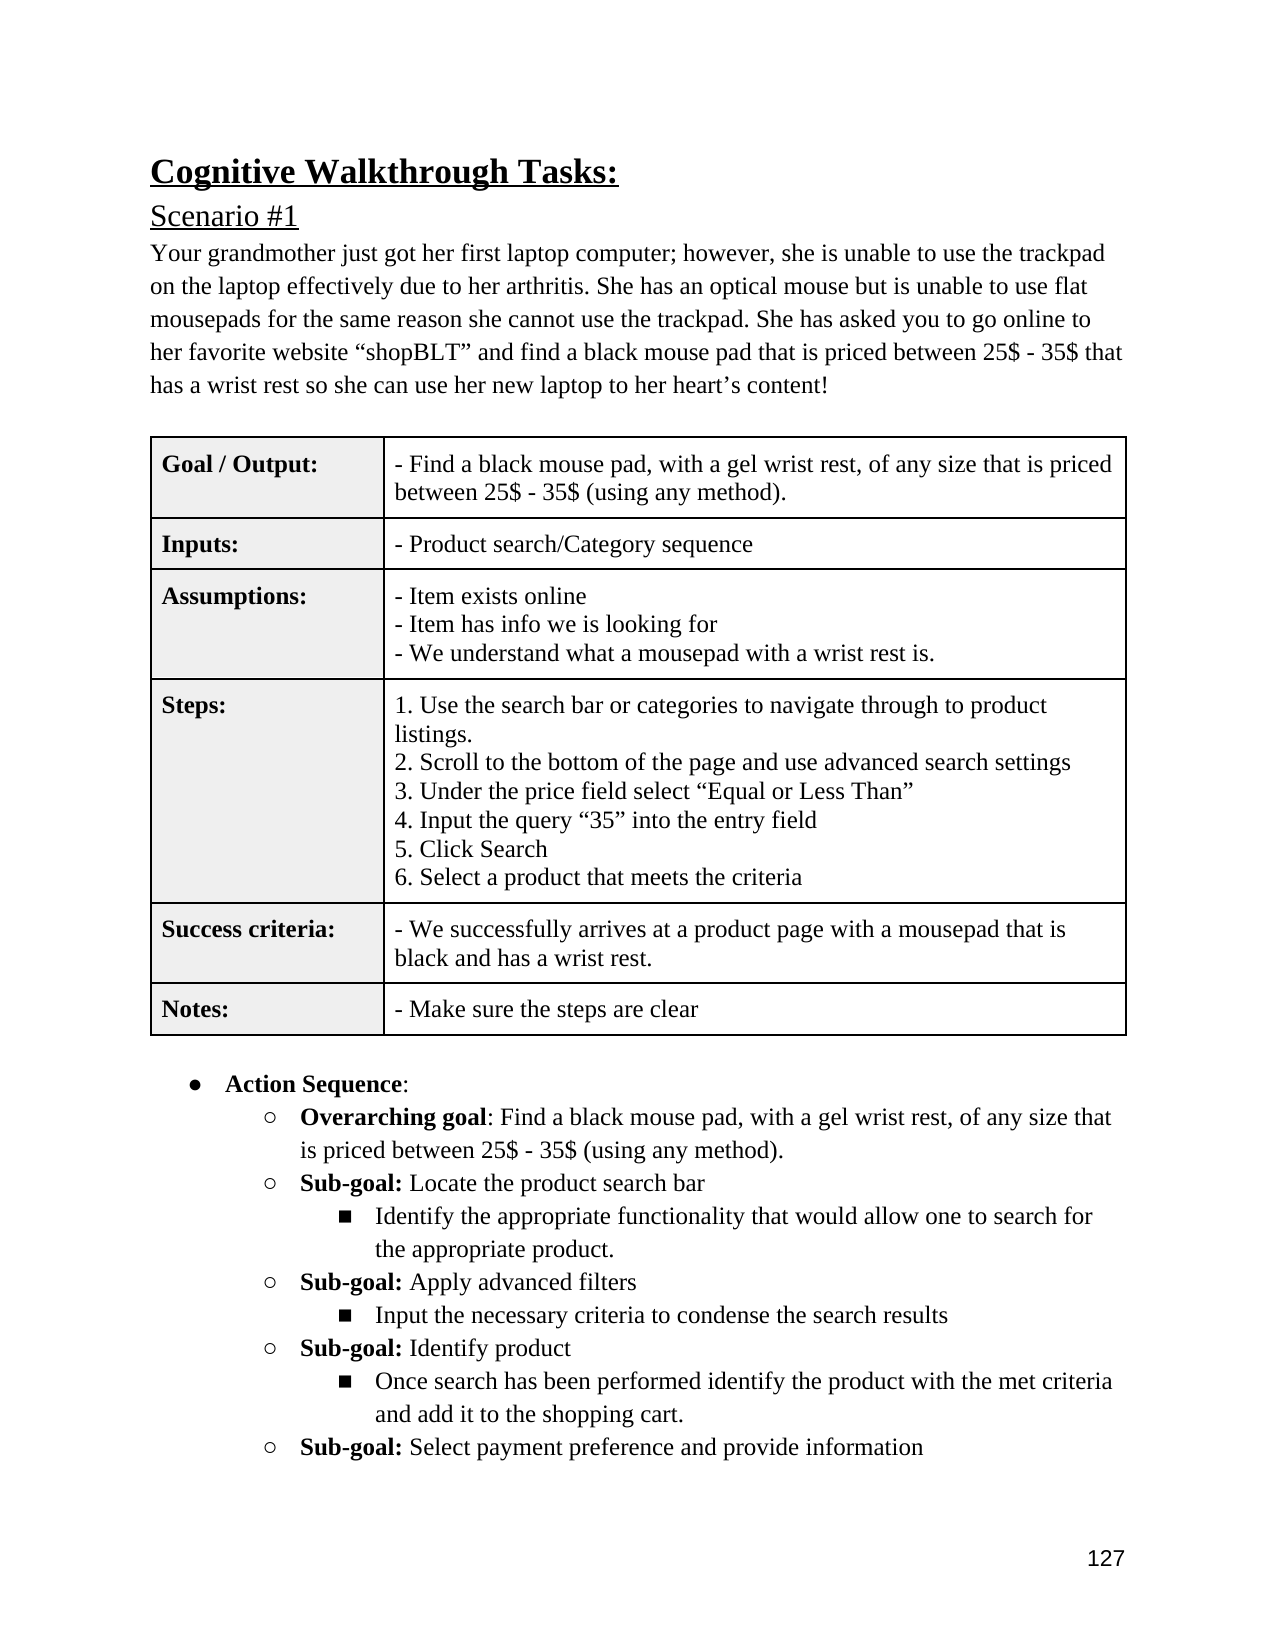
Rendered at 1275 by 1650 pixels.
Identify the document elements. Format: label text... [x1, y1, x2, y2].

list Identify the appropriate functionality that would allow one to search for the appropriate product. [337, 1201, 1125, 1263]
table_header - Find a black mouse pad, with a gel wrist rest, of any size that is priced between 25$ - 35$ (using any method). [385, 438, 1125, 517]
table_cell - Item exists online - Item has info we is looking for - We understand what a mousepad with a wrist rest is. [385, 570, 1125, 677]
list Sub-goal: Select payment preference and provide information [262, 1432, 1125, 1461]
table_cell Success criteria: [152, 904, 383, 982]
subtitle Cognitive Walkthrough Tasks: [150, 150, 1125, 191]
table_cell - Product search/Category sequence [385, 519, 1125, 568]
table_cell 1. Use the search bar or categories to navigate through to product listings. 2. Scroll to the bottom of the page and use advanced search settings 3. Under the price field select “Equal or Less Than” 4. Input the query “35” into the entry field 5. Click Search 6. Select a product that meets the criteria [385, 680, 1125, 902]
table_cell - We successfully arrives at a product page with a mousepad that is black and has a wrist rest. [385, 904, 1125, 982]
list Sub-goal: Locate the product search bar [262, 1168, 1125, 1197]
table_cell Notes: [152, 984, 383, 1034]
table_cell Assumptions: [152, 570, 383, 677]
list Sub-goal: Apply advanced filters [262, 1267, 1125, 1296]
table_cell Inputs: [152, 519, 383, 568]
list Sub-goal: Identify product [262, 1333, 1125, 1362]
text Your grandmother just got her first laptop computer; however, she is unable to use the trackpad on the laptop effectively due to her arthritis. She has an optical mouse but is unable to use flat mousepads for the same reason she cannot use the trackpad. She has asked you to go online to her favorite website “shopBLT” and find a black mouse pad that is priced between 25$ - 35$ that has a wrist rest so she can use her new laptop to her heart’s content! [150, 238, 1125, 399]
list Input the necessary criteria to condense the search results [337, 1300, 1125, 1329]
list Once search has been performed identify the product with the met criteria and add it to the shopping cart. [337, 1366, 1125, 1428]
table_header Goal / Output: [152, 438, 383, 517]
table_cell - Make sure the steps are clear [385, 984, 1125, 1034]
subtitle Scenario #1 [150, 197, 1125, 233]
table_cell Steps: [152, 680, 383, 902]
list Overarching goal: Find a black mouse pad, with a gel wrist rest, of any size that is priced between 25$ - 35$ (using any method). [262, 1102, 1125, 1164]
list Action Sequence: [187, 1069, 1125, 1098]
